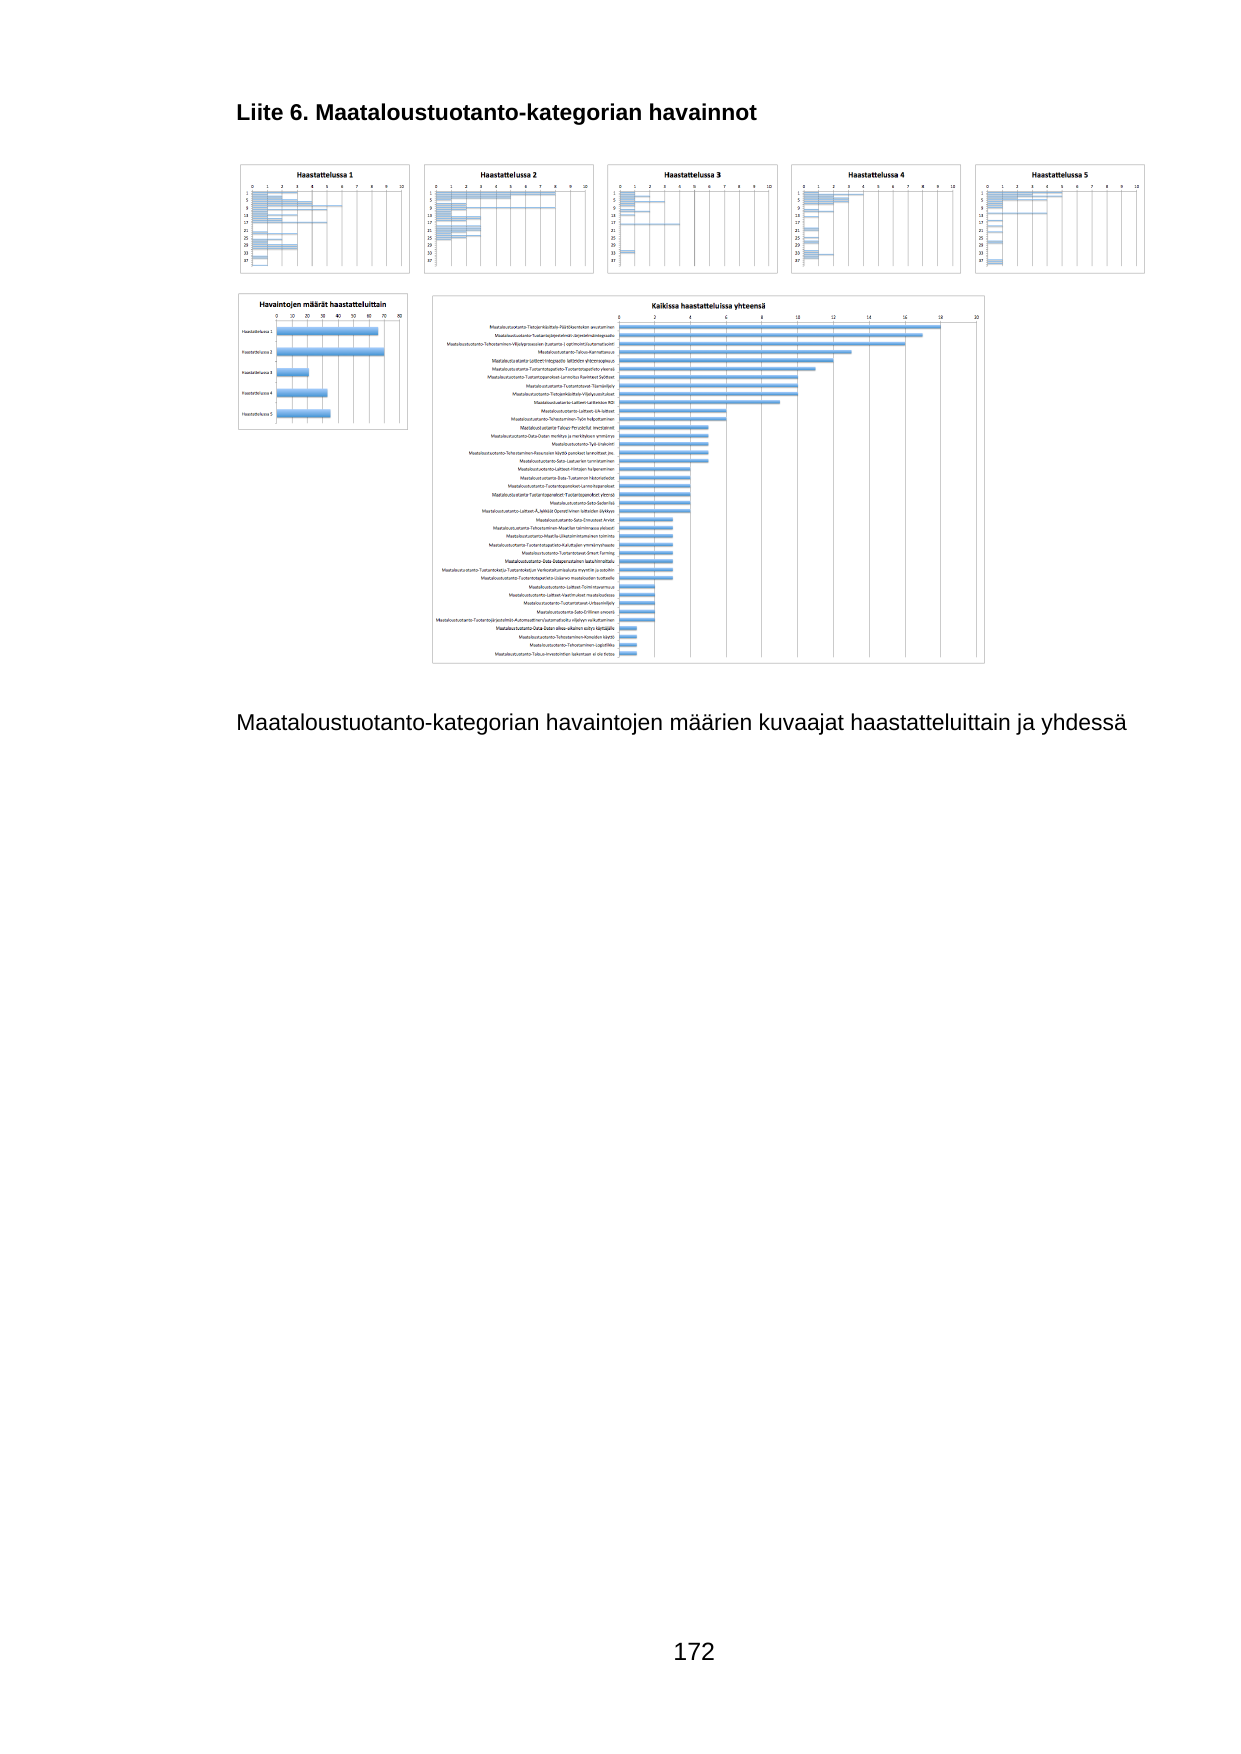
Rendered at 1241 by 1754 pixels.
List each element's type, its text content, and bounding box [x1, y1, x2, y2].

subtitle Liite 6. Maataloustuotanto-kategorian havainnot [236, 98, 1152, 125]
text Maataloustuotanto-kategorian havaintojen määrien kuvaajat haastatteluittain ja yhdessä [236, 709, 1152, 736]
picture [236, 161, 1152, 674]
